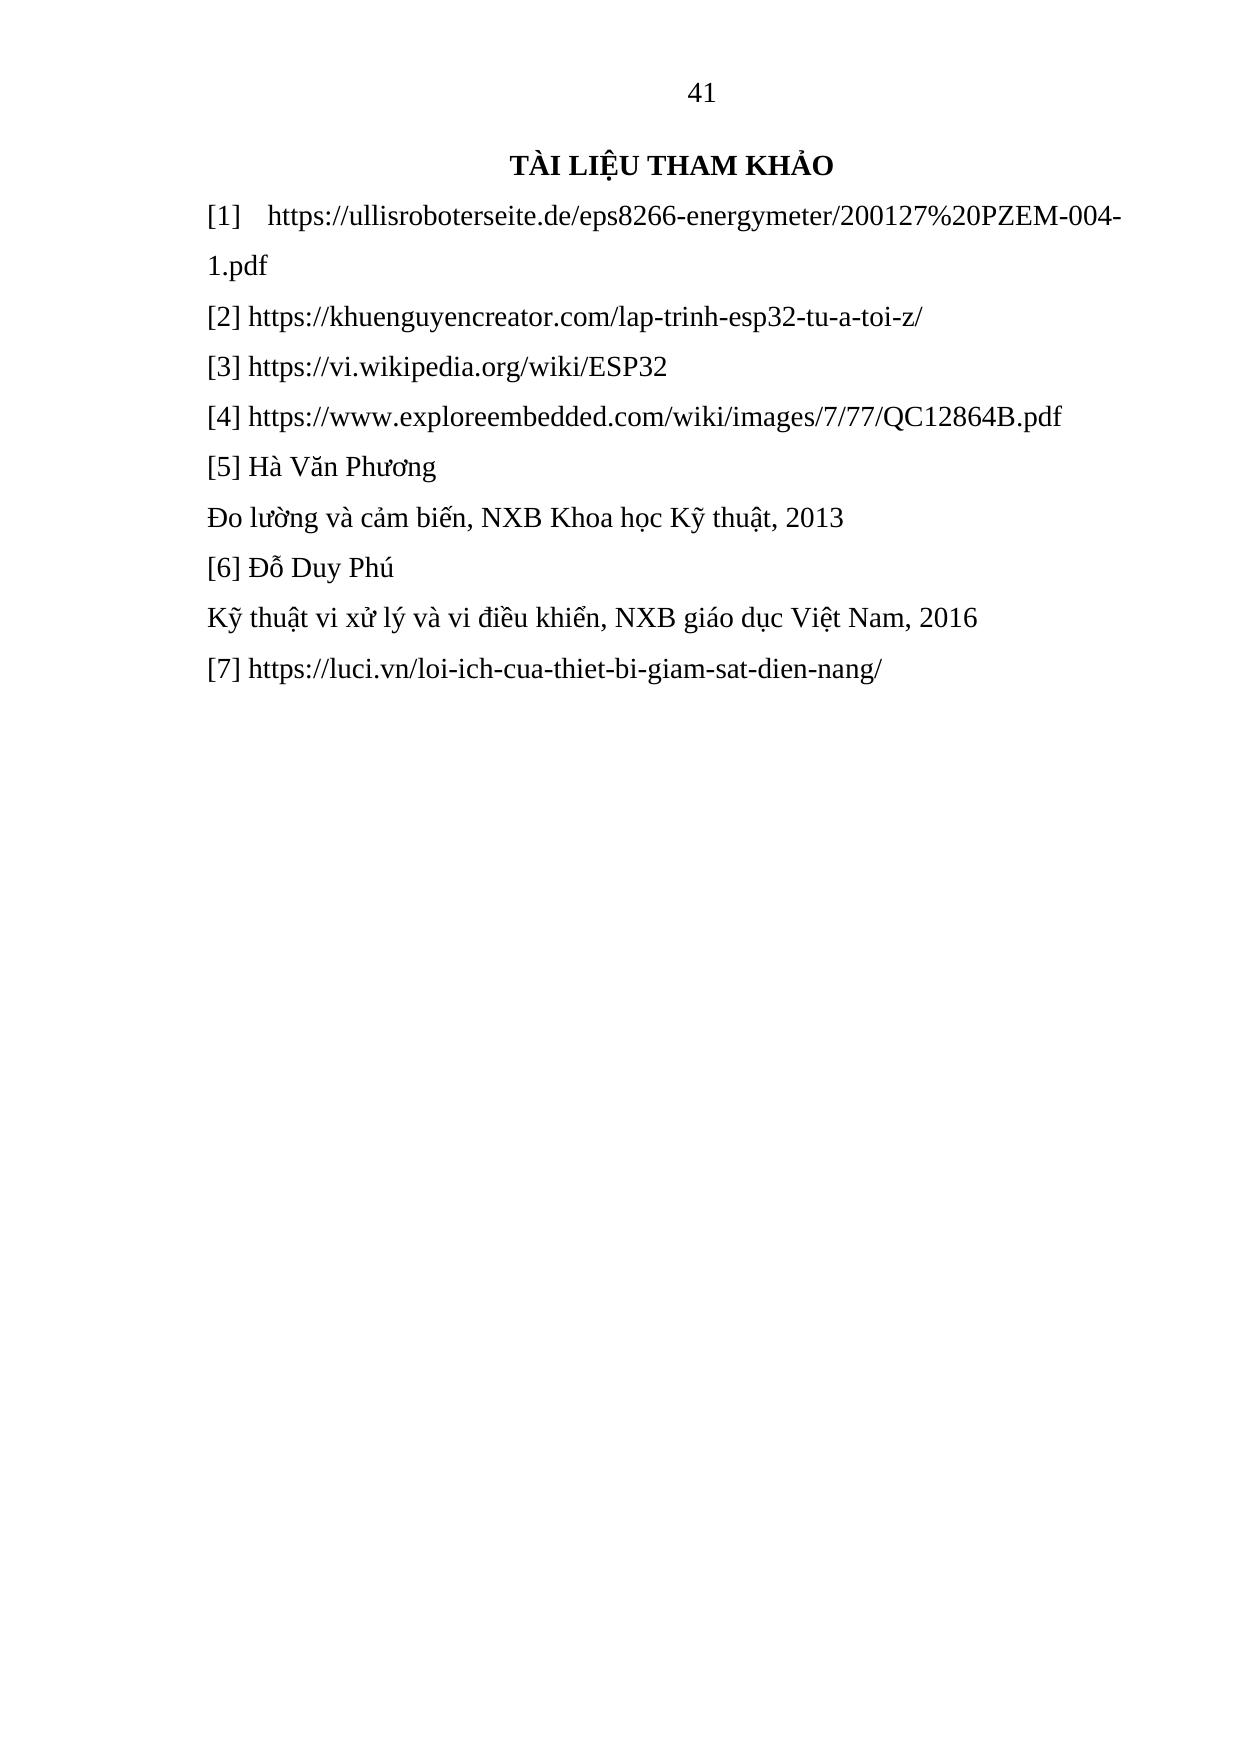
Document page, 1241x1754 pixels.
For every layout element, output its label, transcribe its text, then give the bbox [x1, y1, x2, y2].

text [7] https://luci.vn/loi-ich-cua-thiet-bi-giam-sat-dien-nang/ [207, 651, 1122, 684]
text Đo lường và cảm biến, NXB Khoa học Kỹ thuật, 2013 [207, 500, 1122, 533]
text [1] https://ullisroboterseite.de/eps8266-energymeter/200127%20PZEM-004-1.pdf [207, 198, 1122, 282]
text [3] https://vi.wikipedia.org/wiki/ESP32 [207, 349, 1122, 382]
text [4] https://www.exploreembedded.com/wiki/images/7/77/QC12864B.pdf [207, 399, 1122, 433]
text Kỹ thuật vi xử lý và vi điều khiển, NXB giáo dục Việt Nam, 2016 [207, 601, 1122, 634]
text [6] Đỗ Duy Phú [207, 550, 1122, 584]
text [5] Hà Văn Phương [207, 449, 1122, 483]
text [2] https://khuenguyencreator.com/lap-trinh-esp32-tu-a-toi-z/ [207, 299, 1122, 332]
subtitle TÀI LIỆU THAM KHẢO [222, 148, 1122, 181]
